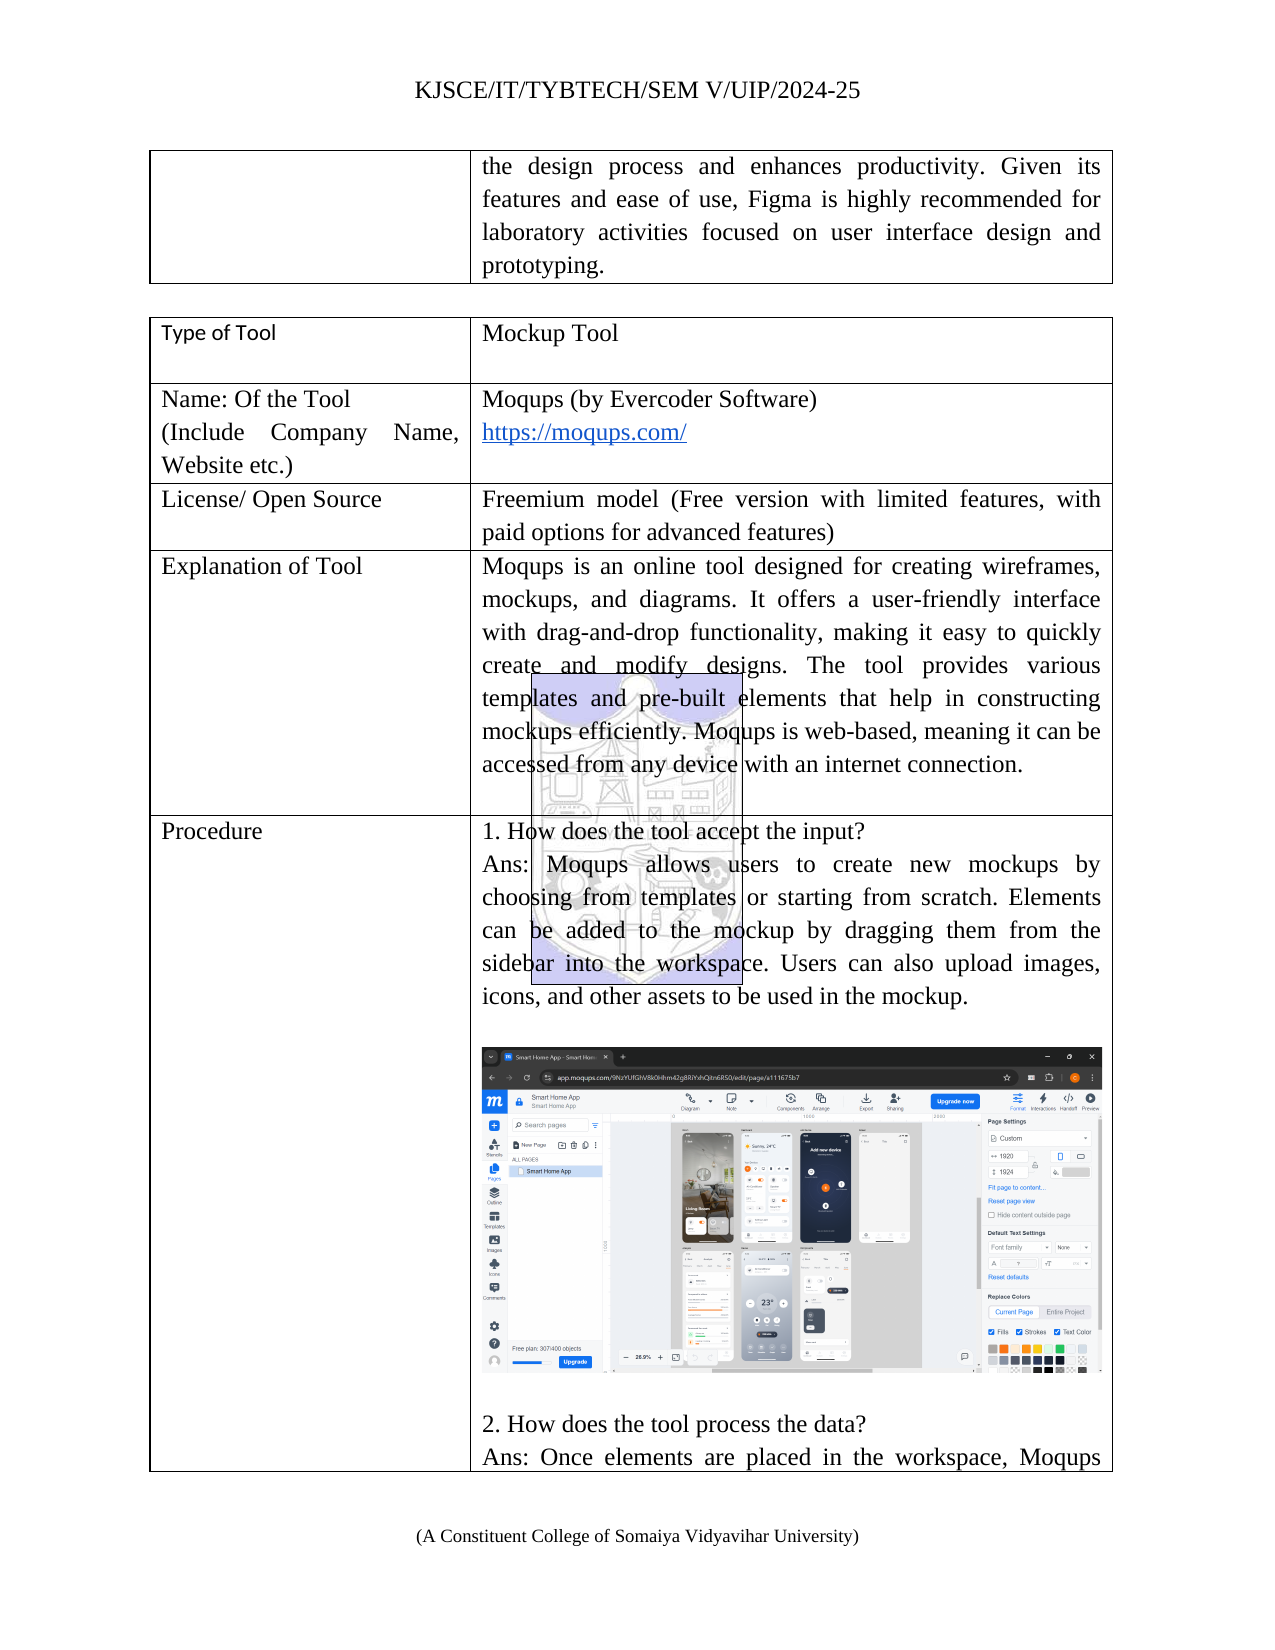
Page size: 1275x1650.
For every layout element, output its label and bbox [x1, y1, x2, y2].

picture [532, 816, 742, 984]
picture [533, 928, 538, 937]
picture [532, 674, 742, 815]
picture [481, 1047, 1103, 1373]
